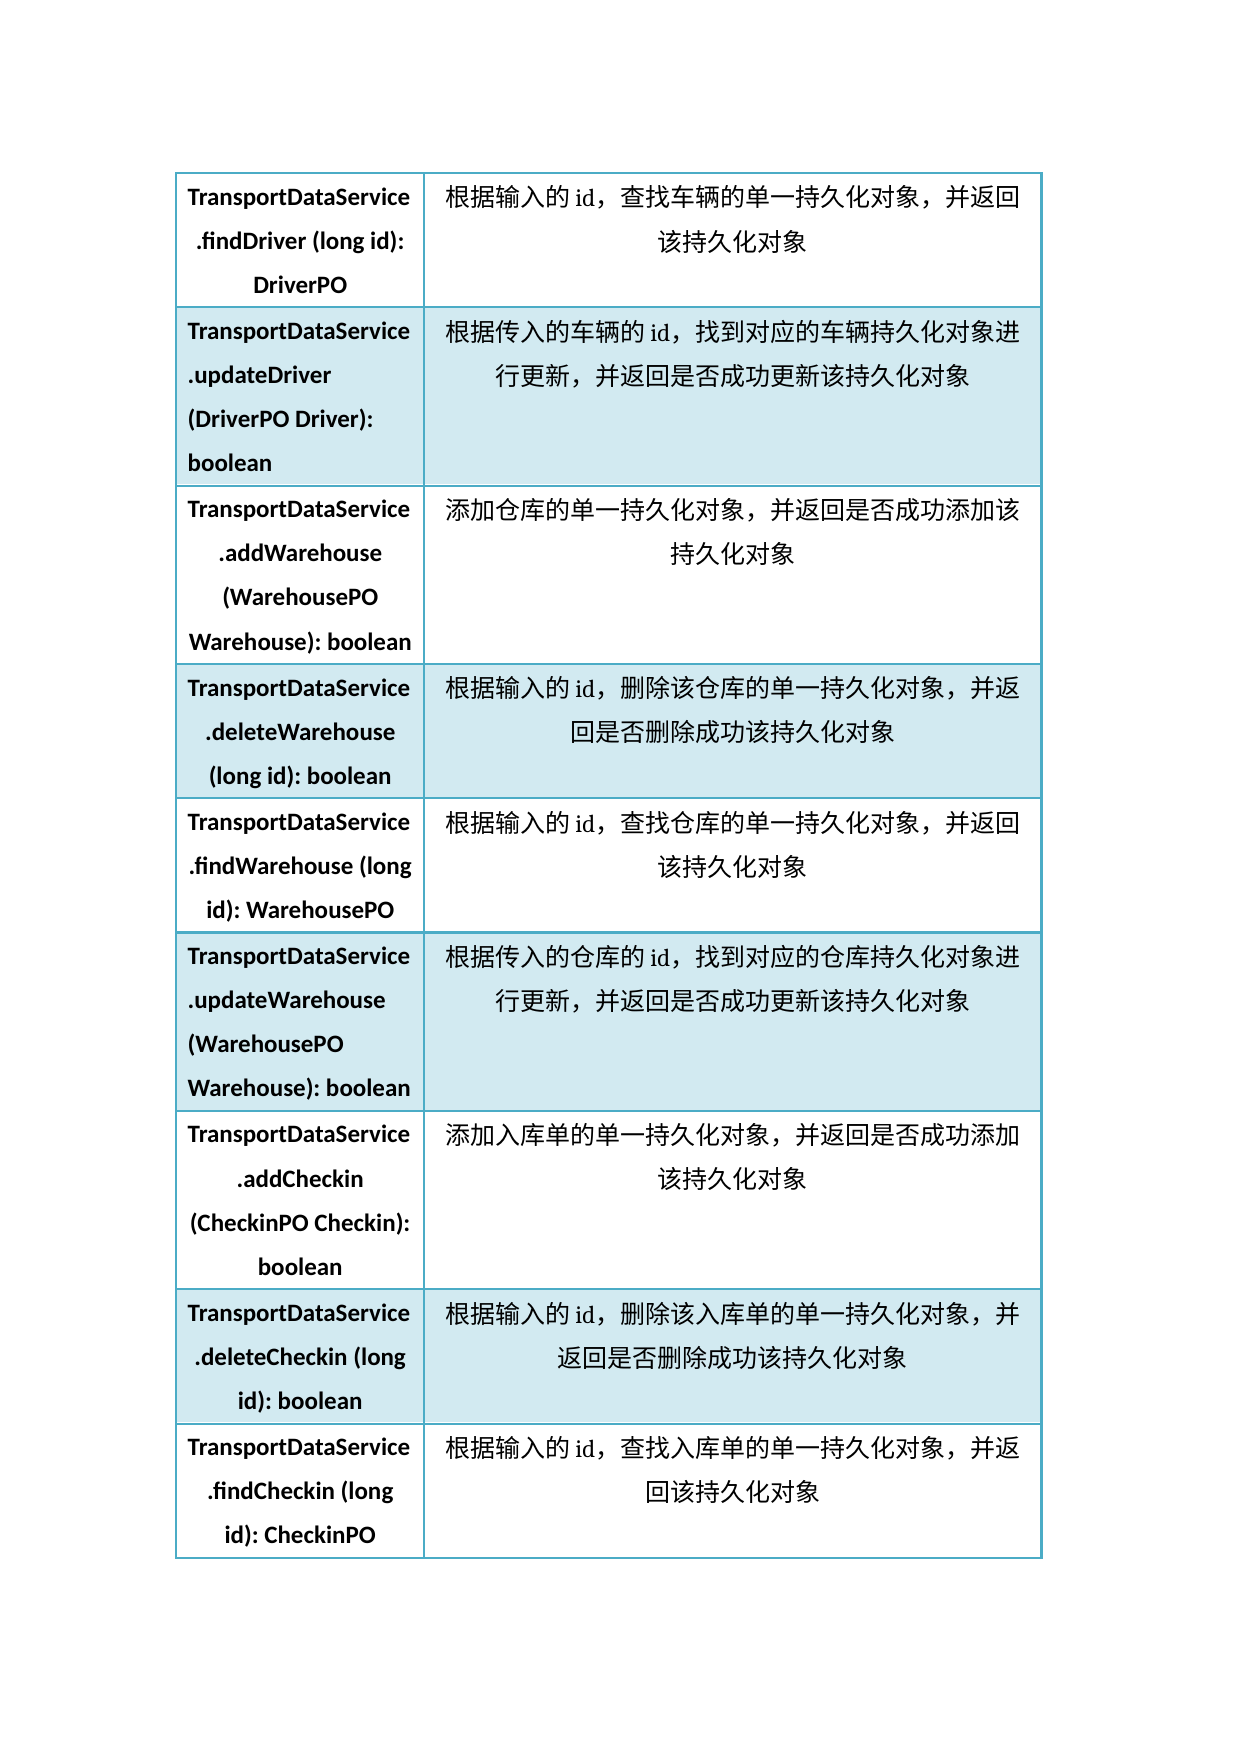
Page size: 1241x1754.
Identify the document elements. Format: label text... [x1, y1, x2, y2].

table_cell 根据输入的id，查找仓库的单一持久化对象，并返回该持久化对象 [425, 799, 1040, 931]
table_cell 添加仓库的单一持久化对象，并返回是否成功添加该持久化对象 [425, 487, 1040, 663]
table_cell 根据输入的id，查找车辆的单一持久化对象，并返回该持久化对象 [425, 174, 1040, 306]
table_cell 根据传入的车辆的id，找到对应的车辆持久化对象进行更新，并返回是否成功更新该持久化对象 [425, 308, 1040, 484]
table_cell TransportDataService .addCheckin (CheckinPO Checkin): boolean [177, 1112, 423, 1288]
table_cell 根据输入的id，查找入库单的单一持久化对象，并返回该持久化对象 [425, 1425, 1040, 1557]
table_cell 添加入库单的单一持久化对象，并返回是否成功添加该持久化对象 [425, 1112, 1040, 1288]
table_cell TransportDataService .updateDriver (DriverPO Driver): boolean [177, 308, 423, 484]
table_cell TransportDataService .deleteWarehouse (long id): boolean [177, 665, 423, 797]
table_cell TransportDataService .updateWarehouse (WarehousePO Warehouse): boolean [177, 934, 423, 1110]
table_cell TransportDataService .findCheckin (long id): CheckinPO [177, 1425, 423, 1557]
table_cell TransportDataService .findDriver (long id): DriverPO [177, 174, 423, 306]
table_cell TransportDataService .deleteCheckin (long id): boolean [177, 1290, 423, 1422]
table_cell 根据输入的id，删除该仓库的单一持久化对象，并返回是否删除成功该持久化对象 [425, 665, 1040, 797]
table_cell TransportDataService .findWarehouse (long id): WarehousePO [177, 799, 423, 931]
table_cell TransportDataService .addWarehouse (WarehousePO Warehouse): boolean [177, 487, 423, 663]
table_cell 根据输入的id，删除该入库单的单一持久化对象，并返回是否删除成功该持久化对象 [425, 1290, 1040, 1422]
table_cell 根据传入的仓库的id，找到对应的仓库持久化对象进行更新，并返回是否成功更新该持久化对象 [425, 934, 1040, 1110]
